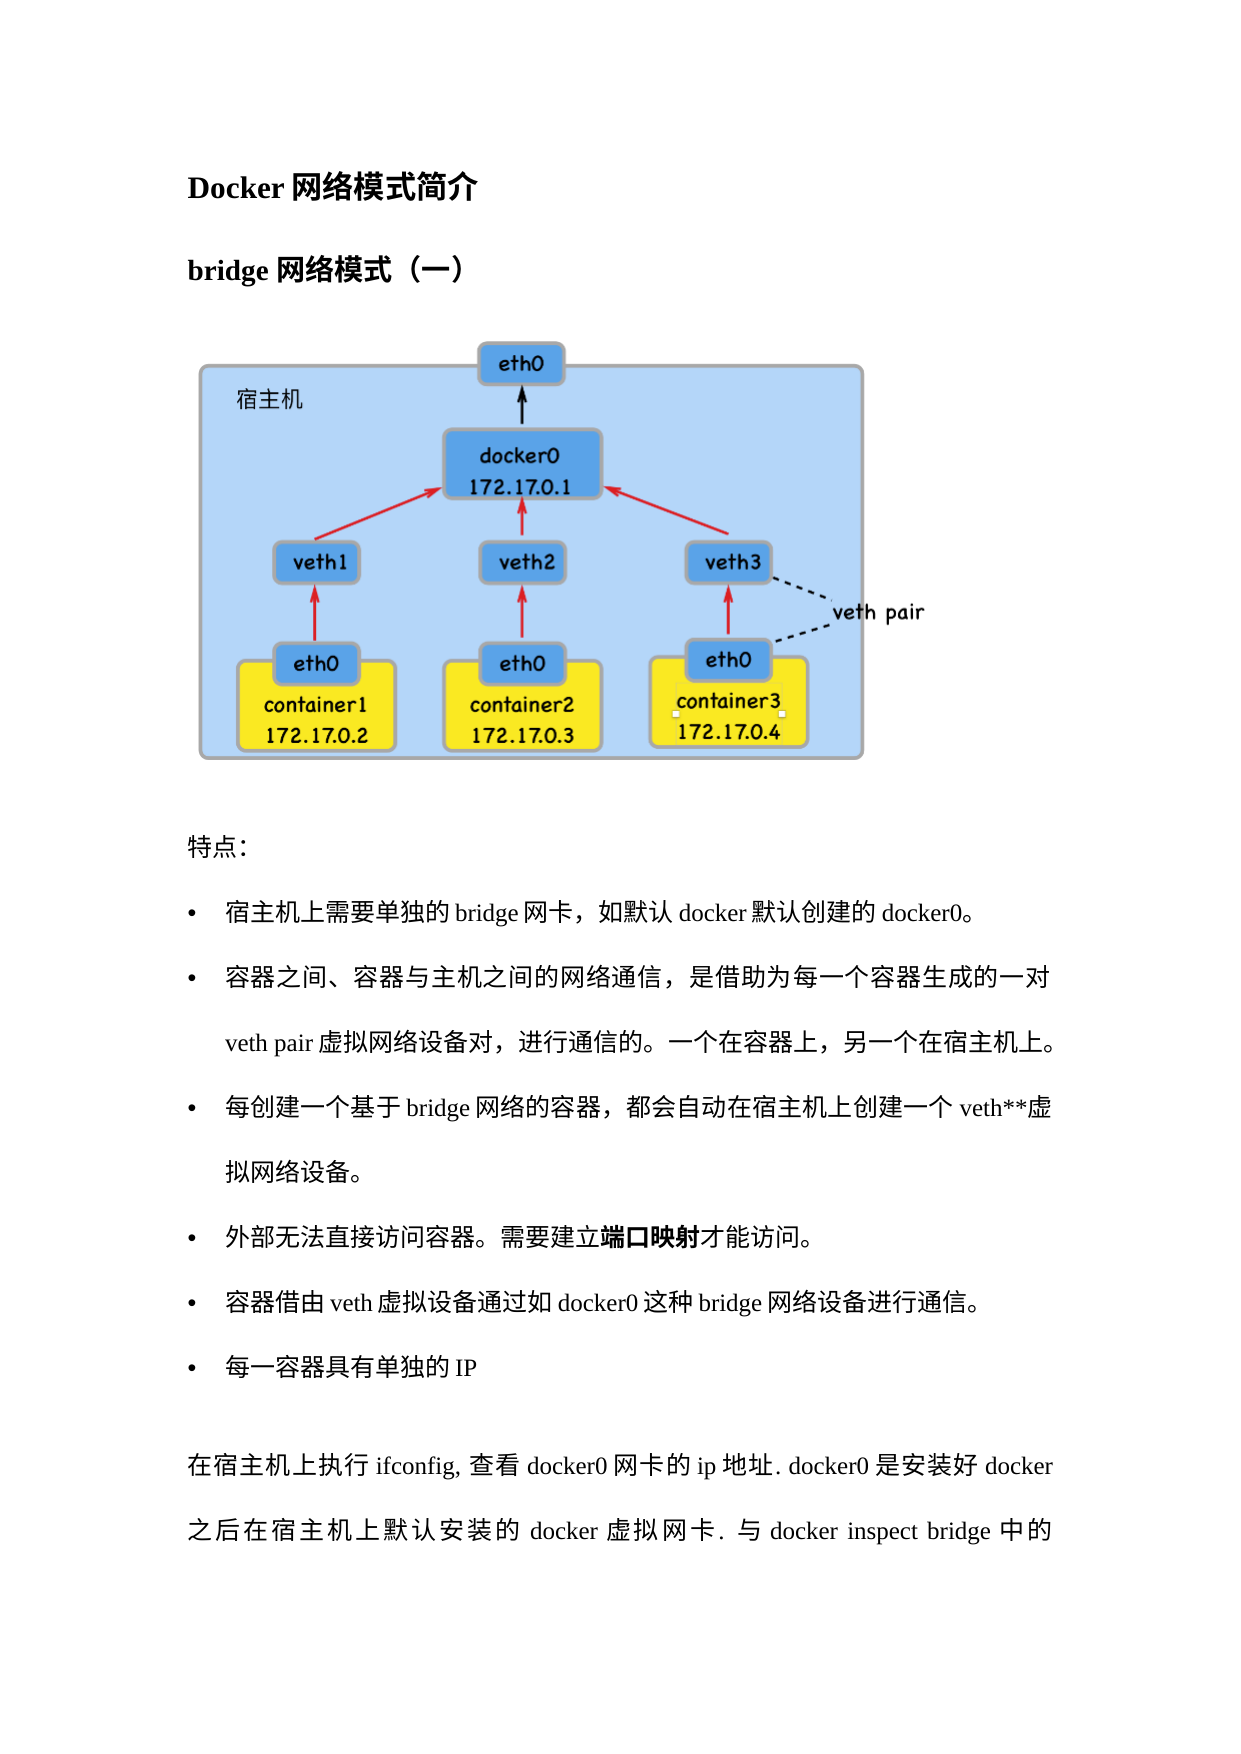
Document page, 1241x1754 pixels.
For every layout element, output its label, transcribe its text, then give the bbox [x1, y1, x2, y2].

list 容器借由veth虚拟设备通过如docker0这种bridge网络设备进行通信。 [187, 1268, 1053, 1333]
list 外部无法直接访问容器。需要建立端口映射才能访问。 [187, 1203, 1053, 1268]
picture [187, 325, 933, 772]
list 每创建一个基于bridge网络的容器，都会自动在宿主机上创建一个veth**虚拟网络设备。 [187, 1073, 1053, 1203]
text 特点： [187, 813, 1053, 878]
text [187, 1431, 1053, 1561]
list 宿主机上需要单独的bridge网卡，如默认docker默认创建的docker0。 [187, 878, 1053, 943]
list 容器之间、容器与主机之间的网络通信，是借助为每一个容器生成的一对veth pair虚拟网络设备对，进行通信的。一个在容器上，另一个在宿主机上。 [187, 943, 1053, 1073]
list 每一容器具有单独的IP [187, 1333, 1053, 1398]
subtitle Docker网络模式简介 [187, 162, 1053, 207]
subtitle bridge 网络模式（一） [187, 246, 1053, 288]
